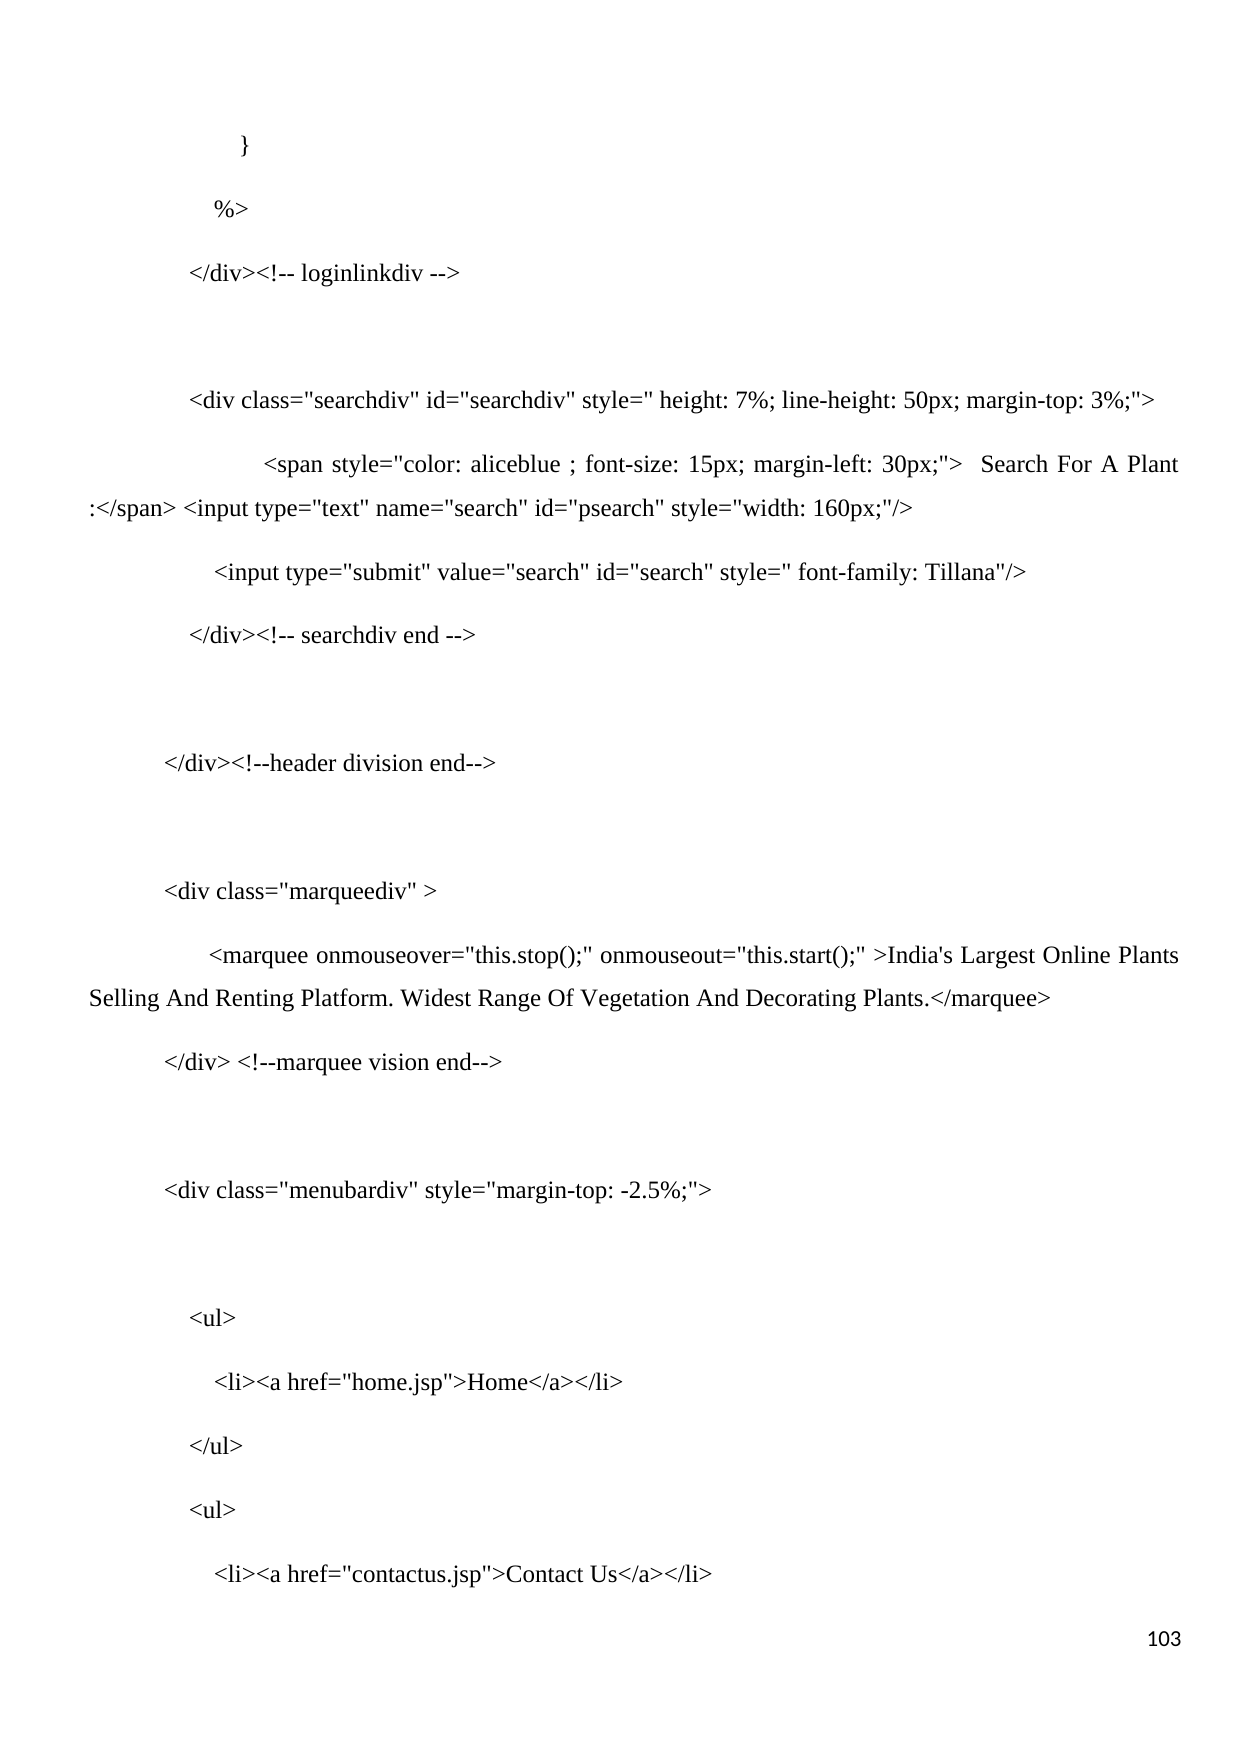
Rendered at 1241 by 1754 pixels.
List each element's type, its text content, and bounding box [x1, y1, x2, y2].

text <marquee onmouseover="this.stop();" onmouseout="this.start();" >India's Largest Online Plants Selling And Renting Platform. Widest Range Of Vegetation And Decorating Plants.</marquee> [89, 940, 1181, 1012]
text </div> <!--marquee vision end--> [89, 1047, 1181, 1076]
text <li><a href="home.jsp">Home</a></li> [89, 1367, 1181, 1396]
text %> [89, 194, 1181, 222]
text <span style="color: aliceblue ; font-size: 15px; margin-left: 30px;"> Search For A Plant :</span> <input type="text" name="search" id="psearch" style="width: 160px;"/> [89, 449, 1181, 521]
text </div><!-- searchdiv end --> [89, 621, 1181, 649]
text </ul> [89, 1431, 1181, 1460]
text <div class="searchdiv" id="searchdiv" style=" height: 7%; line-height: 50px; margin-top: 3%;"> [89, 386, 1181, 414]
text } [89, 130, 1181, 158]
text <div class="menubardiv" style="margin-top: -2.5%;"> [89, 1175, 1181, 1204]
text <input type="submit" value="search" id="search" style=" font-family: Tillana"/> [89, 557, 1181, 585]
text </div><!--header division end--> [89, 748, 1181, 777]
text <ul> [89, 1495, 1181, 1524]
text <div class="marqueediv" > [89, 876, 1181, 905]
text <li><a href="contactus.jsp">Contact Us</a></li> [89, 1559, 1181, 1588]
text <ul> [89, 1303, 1181, 1332]
text </div><!-- loginlinkdiv --> [89, 258, 1181, 286]
